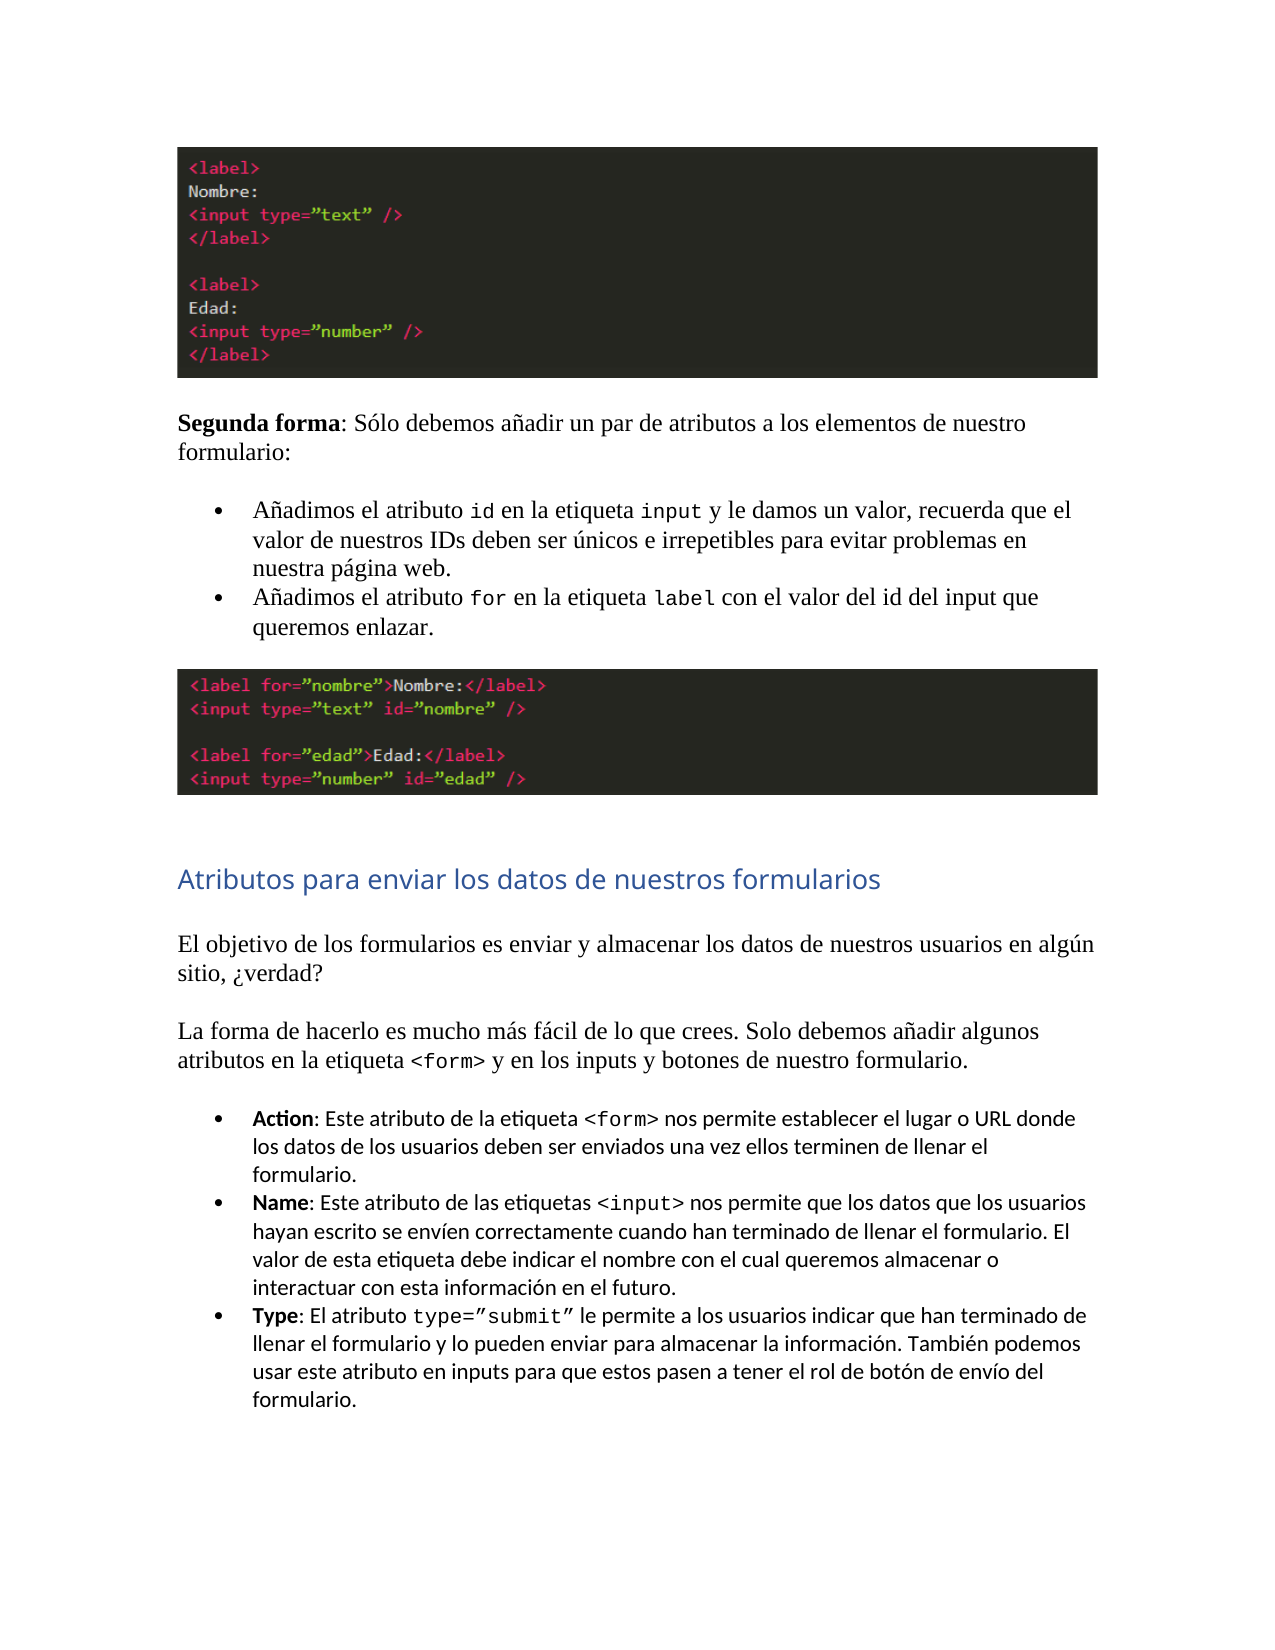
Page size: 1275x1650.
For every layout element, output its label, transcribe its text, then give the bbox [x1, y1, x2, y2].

list Name: Este atributo de las etiquetas <input> nos permite que los datos que los usuarios hayan escrito se envíen correctamente cuando han terminado de llenar el formulario. El valor de esta etiqueta debe indicar el nombre con el cual queremos almacenar o interactuar con esta información en el futuro. [215, 1188, 1098, 1301]
list Añadimos el atributo id en la etiqueta input y le damos un valor, recuerda que el valor de nuestros IDs deben ser únicos e irrepetibles para evitar problemas en nuestra página web. [215, 495, 1098, 582]
picture [177, 147, 1098, 378]
subtitle Atributos para enviar los datos de nuestros formularios [177, 861, 1098, 897]
text Segunda forma: Sólo debemos añadir un par de atributos a los elementos de nuestro formulario: [177, 408, 1098, 466]
text El objetivo de los formularios es enviar y almacenar los datos de nuestros usuarios en algún sitio, ¿verdad? [177, 929, 1098, 987]
list Añadimos el atributo for en la etiqueta label con el valor del id del input que queremos enlazar. [215, 582, 1098, 641]
list Action: Este atributo de la etiqueta <form> nos permite establecer el lugar o URL donde los datos de los usuarios deben ser enviados una vez ellos terminen de llenar el formulario. [215, 1104, 1098, 1188]
list Type: El atributo type=”submit” le permite a los usuarios indicar que han terminado de llenar el formulario y lo pueden enviar para almacenar la información. También podemos usar este atributo en inputs para que estos pasen a tener el rol de botón de envío del formulario. [215, 1301, 1098, 1413]
text La forma de hacerlo es mucho más fácil de lo que crees. Solo debemos añadir algunos atributos en la etiqueta <form> y en los inputs y botones de nuestro formulario. [177, 1016, 1098, 1074]
picture [177, 669, 1098, 795]
